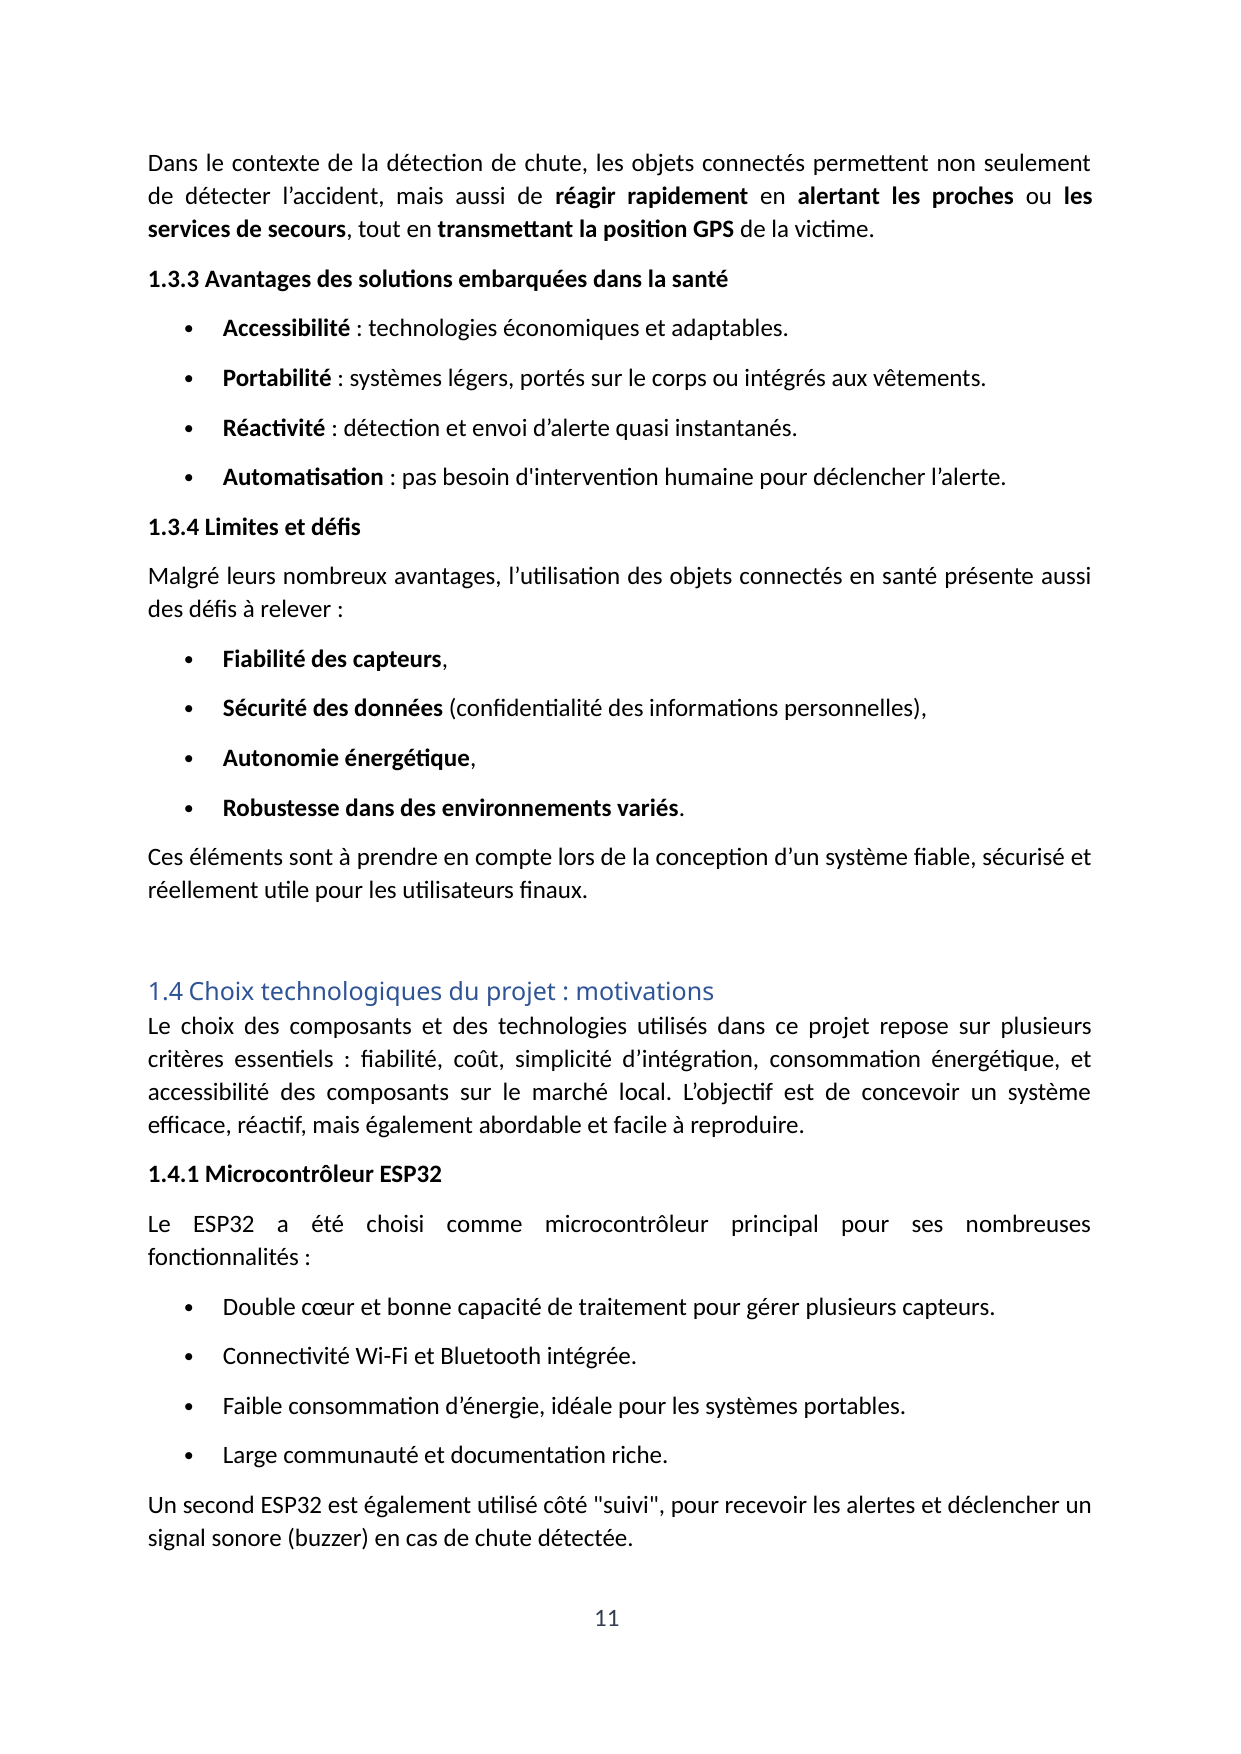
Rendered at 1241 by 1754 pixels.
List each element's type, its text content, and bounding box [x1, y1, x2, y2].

list Large communauté et documentation riche. [185, 1439, 1093, 1470]
text Le choix des composants et des technologies utilisés dans ce projet repose sur plusieurs critères essentiels : fiabilité, coût, simplicité d’intégration, consommation énergétique, et accessibilité des composants sur le marché local. L’objectif est de concevoir un système efficace, réactif, mais également abordable et facile à reproduire. [148, 1010, 1093, 1139]
list Autonomie énergétique, [185, 742, 1093, 773]
text Malgré leurs nombreux avantages, l’utilisation des objets connectés en santé présente aussi des défis à relever : [148, 561, 1093, 624]
list Faible consommation d’énergie, idéale pour les systèmes portables. [185, 1390, 1093, 1420]
list Automatisation : pas besoin d'intervention humaine pour déclencher l’alerte. [185, 461, 1093, 492]
text 1.3.3 Avantages des solutions embarquées dans la santé [148, 263, 1093, 293]
list Portabilité : systèmes légers, portés sur le corps ou intégrés aux vêtements. [185, 362, 1093, 393]
text Un second ESP32 est également utilisé côté "suivi", pour recevoir les alertes et déclencher un signal sonore (buzzer) en cas de chute détectée. [148, 1489, 1093, 1552]
text 1.3.4 Limites et défis [148, 511, 1093, 541]
list Double cœur et bonne capacité de traitement pour gérer plusieurs capteurs. [185, 1291, 1093, 1321]
list Accessibilité : technologies économiques et adaptables. [185, 313, 1093, 343]
list Robustesse dans des environnements variés. [185, 792, 1093, 822]
text Le ESP32 a été choisi comme microcontrôleur principal pour ses nombreuses fonctionnalités : [148, 1208, 1093, 1272]
list Réactivité : détection et envoi d’alerte quasi instantanés. [185, 412, 1093, 442]
list Fiabilité des capteurs, [185, 643, 1093, 673]
text Ces éléments sont à prendre en compte lors de la conception d’un système fiable, sécurisé et réellement utile pour les utilisateurs finaux. [148, 841, 1093, 905]
list Connectivité Wi-Fi et Bluetooth intégrée. [185, 1340, 1093, 1371]
text 1.4.1 Microcontrôleur ESP32 [148, 1158, 1093, 1189]
subtitle Choix technologiques du projet : motivations [148, 973, 1093, 1007]
text Dans le contexte de la détection de chute, les objets connectés permettent non seulement de détecter l’accident, mais aussi de réagir rapidement en alertant les proches ou les services de secours, tout en transmettant la position GPS de la victime. [148, 148, 1093, 244]
list Sécurité des données (confidentialité des informations personnelles), [185, 693, 1093, 723]
